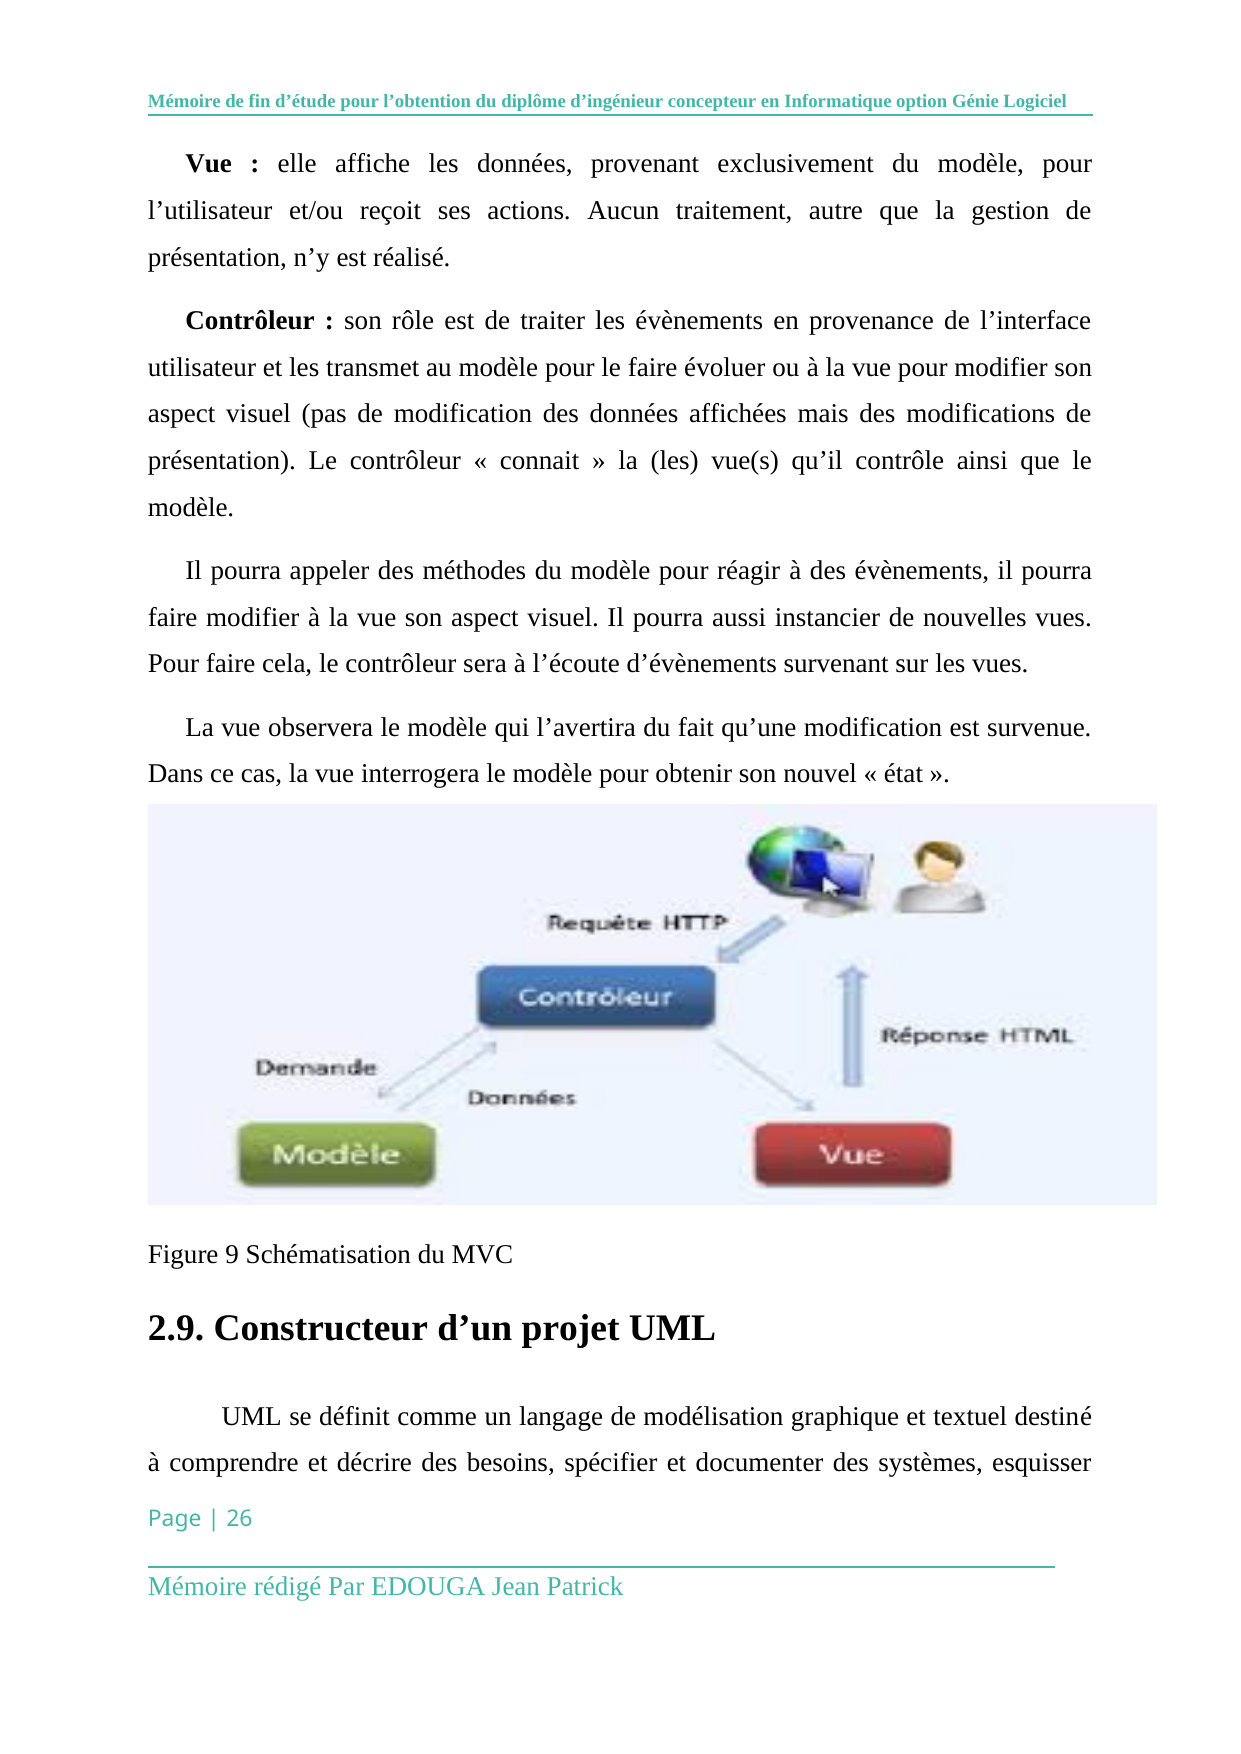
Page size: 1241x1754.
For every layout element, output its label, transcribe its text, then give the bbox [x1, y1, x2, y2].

text Contrôleur : son rôle est de traiter les évènements en provenance de l’interface utilisateur et les transmet au modèle pour le faire évoluer ou à la vue pour modifier son aspect visuel (pas de modification des données affichées mais des modifications de présentation). Le contrôleur « connait » la (les) vue(s) qu’il contrôle ainsi que le modèle. [148, 304, 1093, 522]
text Figure 9 Schématisation du MVC [148, 1238, 1093, 1269]
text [148, 1399, 1093, 1477]
picture [147, 804, 1158, 1205]
text La vue observera le modèle qui l’avertira du fait qu’une modification est survenue. Dans ce cas, la vue interrogera le modèle pour obtenir son nouvel « état ». [148, 711, 1093, 789]
subtitle 2.9. Constructeur d’un projet UML [148, 1306, 1093, 1349]
text Il pourra appeler des méthodes du modèle pour réagir à des évènements, il pourra faire modifier à la vue son aspect visuel. Il pourra aussi instancier de nouvelles vues. Pour faire cela, le contrôleur sera à l’écoute d’évènements survenant sur les vues. [148, 554, 1093, 679]
text Vue : elle affiche les données, provenant exclusivement du modèle, pour l’utilisateur et/ou reçoit ses actions. Aucun traitement, autre que la gestion de présentation, n’y est réalisé. [148, 148, 1093, 272]
